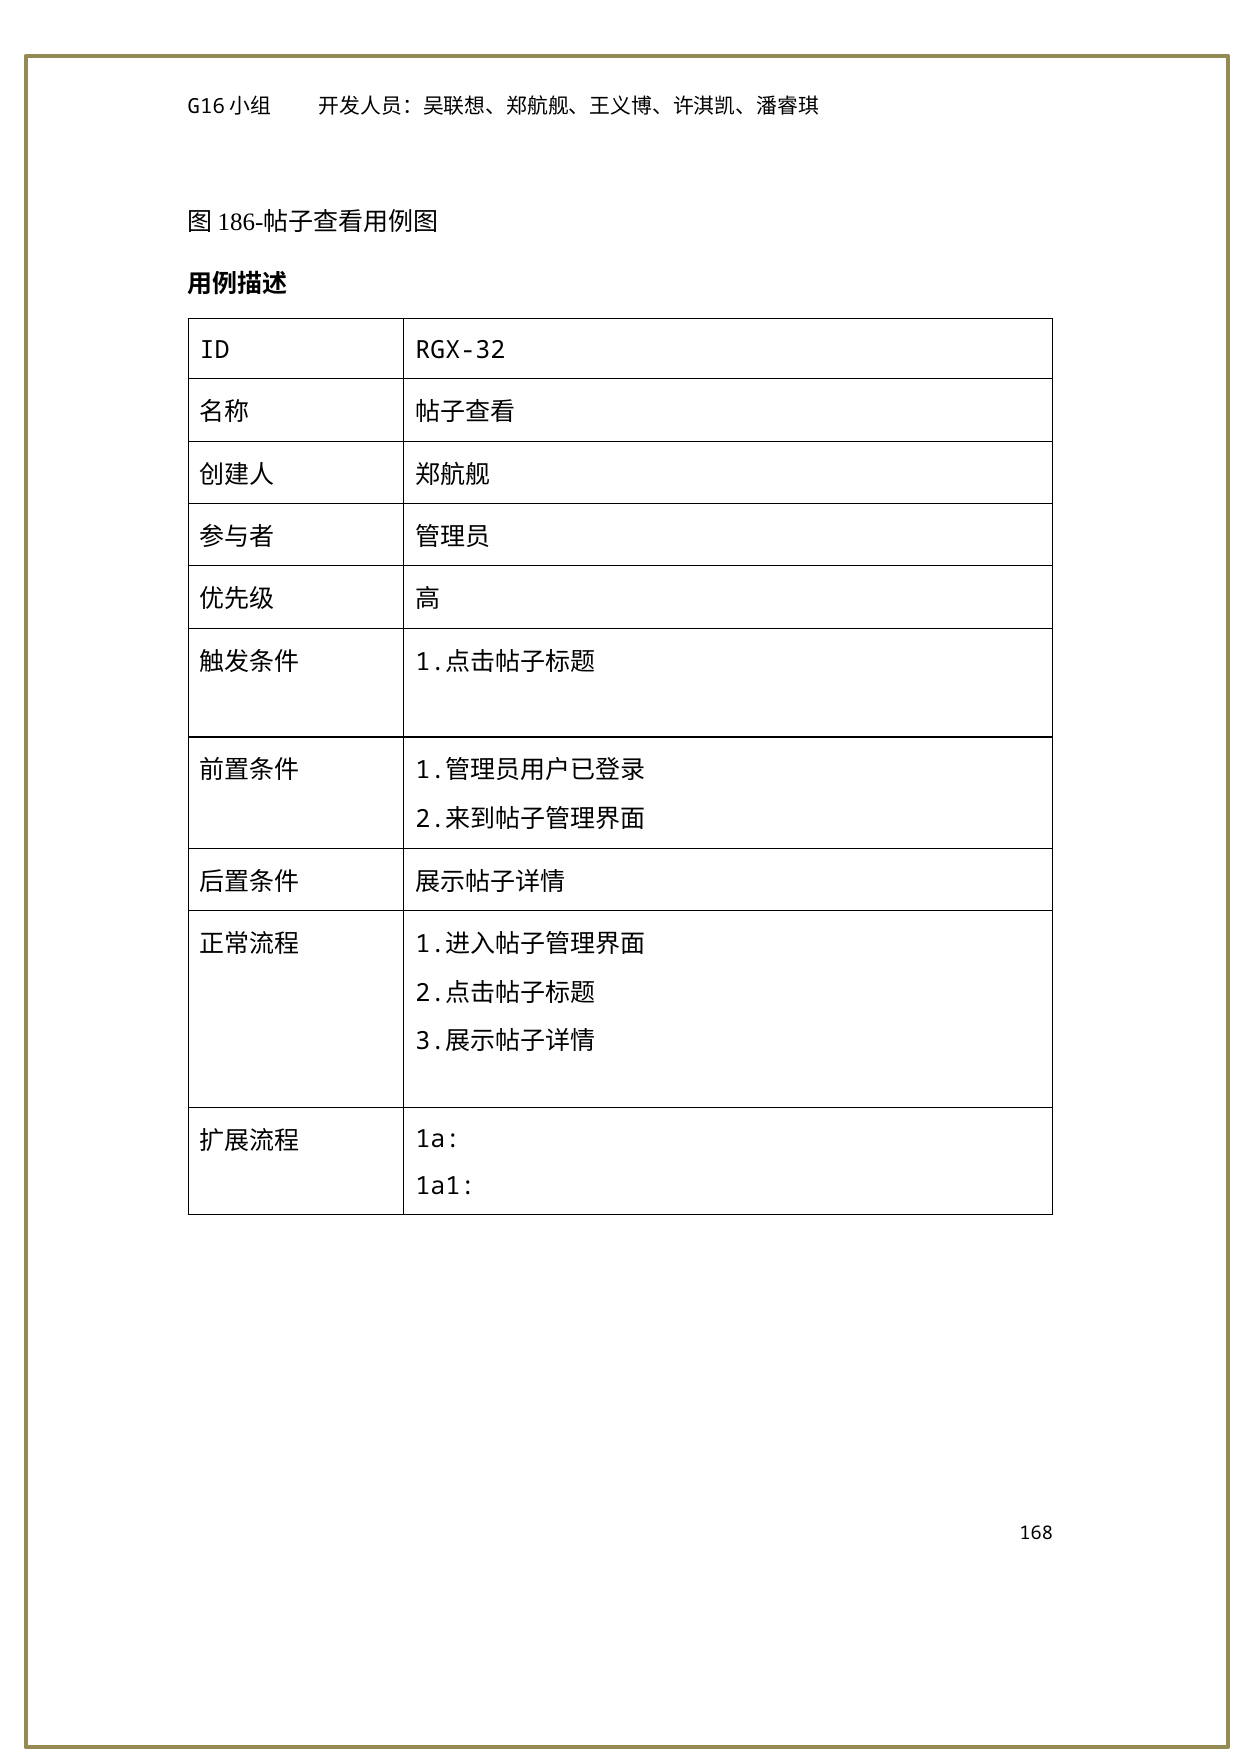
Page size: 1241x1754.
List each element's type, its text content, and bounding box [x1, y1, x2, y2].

table_cell 1.管理员用户已登录 2.来到帖子管理界面 [404, 738, 1052, 847]
table_cell 名称 [189, 379, 403, 441]
table_cell 触发条件 [189, 629, 403, 736]
table_header RGX-32 [404, 319, 1052, 378]
table_cell 后置条件 [189, 849, 403, 910]
table_cell 前置条件 [189, 738, 403, 847]
subtitle 用例描述 [187, 264, 1053, 300]
table_cell 参与者 [189, 504, 403, 565]
table_cell 扩展流程 [189, 1108, 403, 1214]
table_cell 帖子查看 [404, 379, 1052, 441]
text 图186-帖子查看用例图 [187, 197, 1053, 239]
table_cell 管理员 [404, 504, 1052, 565]
table_cell 1.点击帖子标题 [404, 629, 1052, 736]
table_cell 创建人 [189, 442, 403, 503]
table_cell 高 [404, 566, 1052, 627]
table_cell 优先级 [189, 566, 403, 627]
table_cell 1.进入帖子管理界面 2.点击帖子标题 3.展示帖子详情 [404, 911, 1052, 1107]
table_cell 1a: 1a1: [404, 1108, 1052, 1214]
table_header ID [189, 319, 403, 378]
table_cell 郑航舰 [404, 442, 1052, 503]
table_cell 正常流程 [189, 911, 403, 1107]
table_cell 展示帖子详情 [404, 849, 1052, 910]
